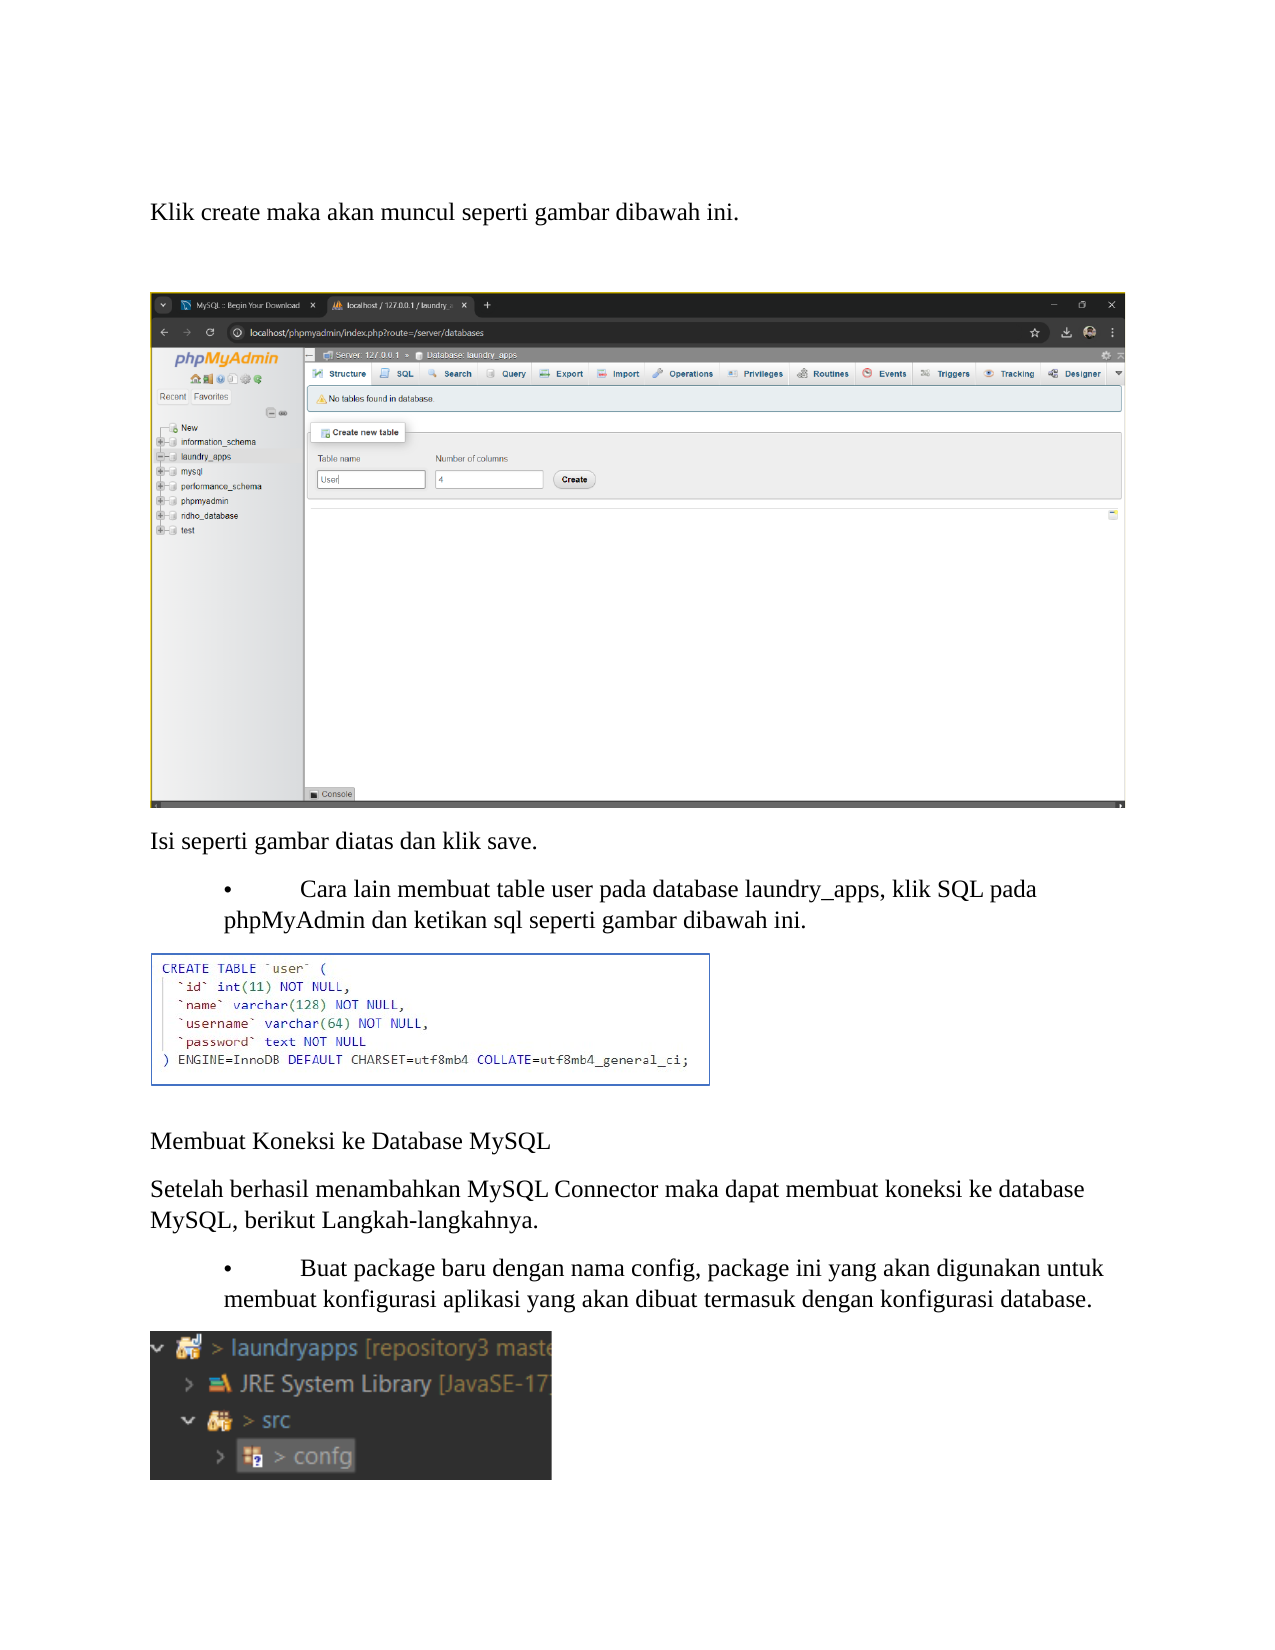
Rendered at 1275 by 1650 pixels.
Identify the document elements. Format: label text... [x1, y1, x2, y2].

text Membuat Koneksi ke Database MySQL [150, 1126, 1125, 1155]
list Cara lain membuat table user pada database laundry_apps, klik SQL pada phpMyAdmin dan ketikan sql seperti gambar dibawah ini. [223, 874, 1125, 934]
picture [150, 1331, 552, 1480]
text Setelah berhasil menambahkan MySQL Connector maka dapat membuat koneksi ke database MySQL, berikut Langkah-langkahnya. [150, 1174, 1125, 1234]
list Buat package baru dengan nama config, package ini yang akan digunakan untuk membuat konfigurasi aplikasi yang akan dibuat termasuk dengan konfigurasi database. [223, 1253, 1125, 1313]
picture [152, 955, 709, 1084]
text Klik create maka akan muncul seperti gambar dibawah ini. [150, 197, 1125, 226]
picture [150, 292, 1125, 808]
text Isi seperti gambar diatas dan klik save. [150, 826, 1125, 855]
